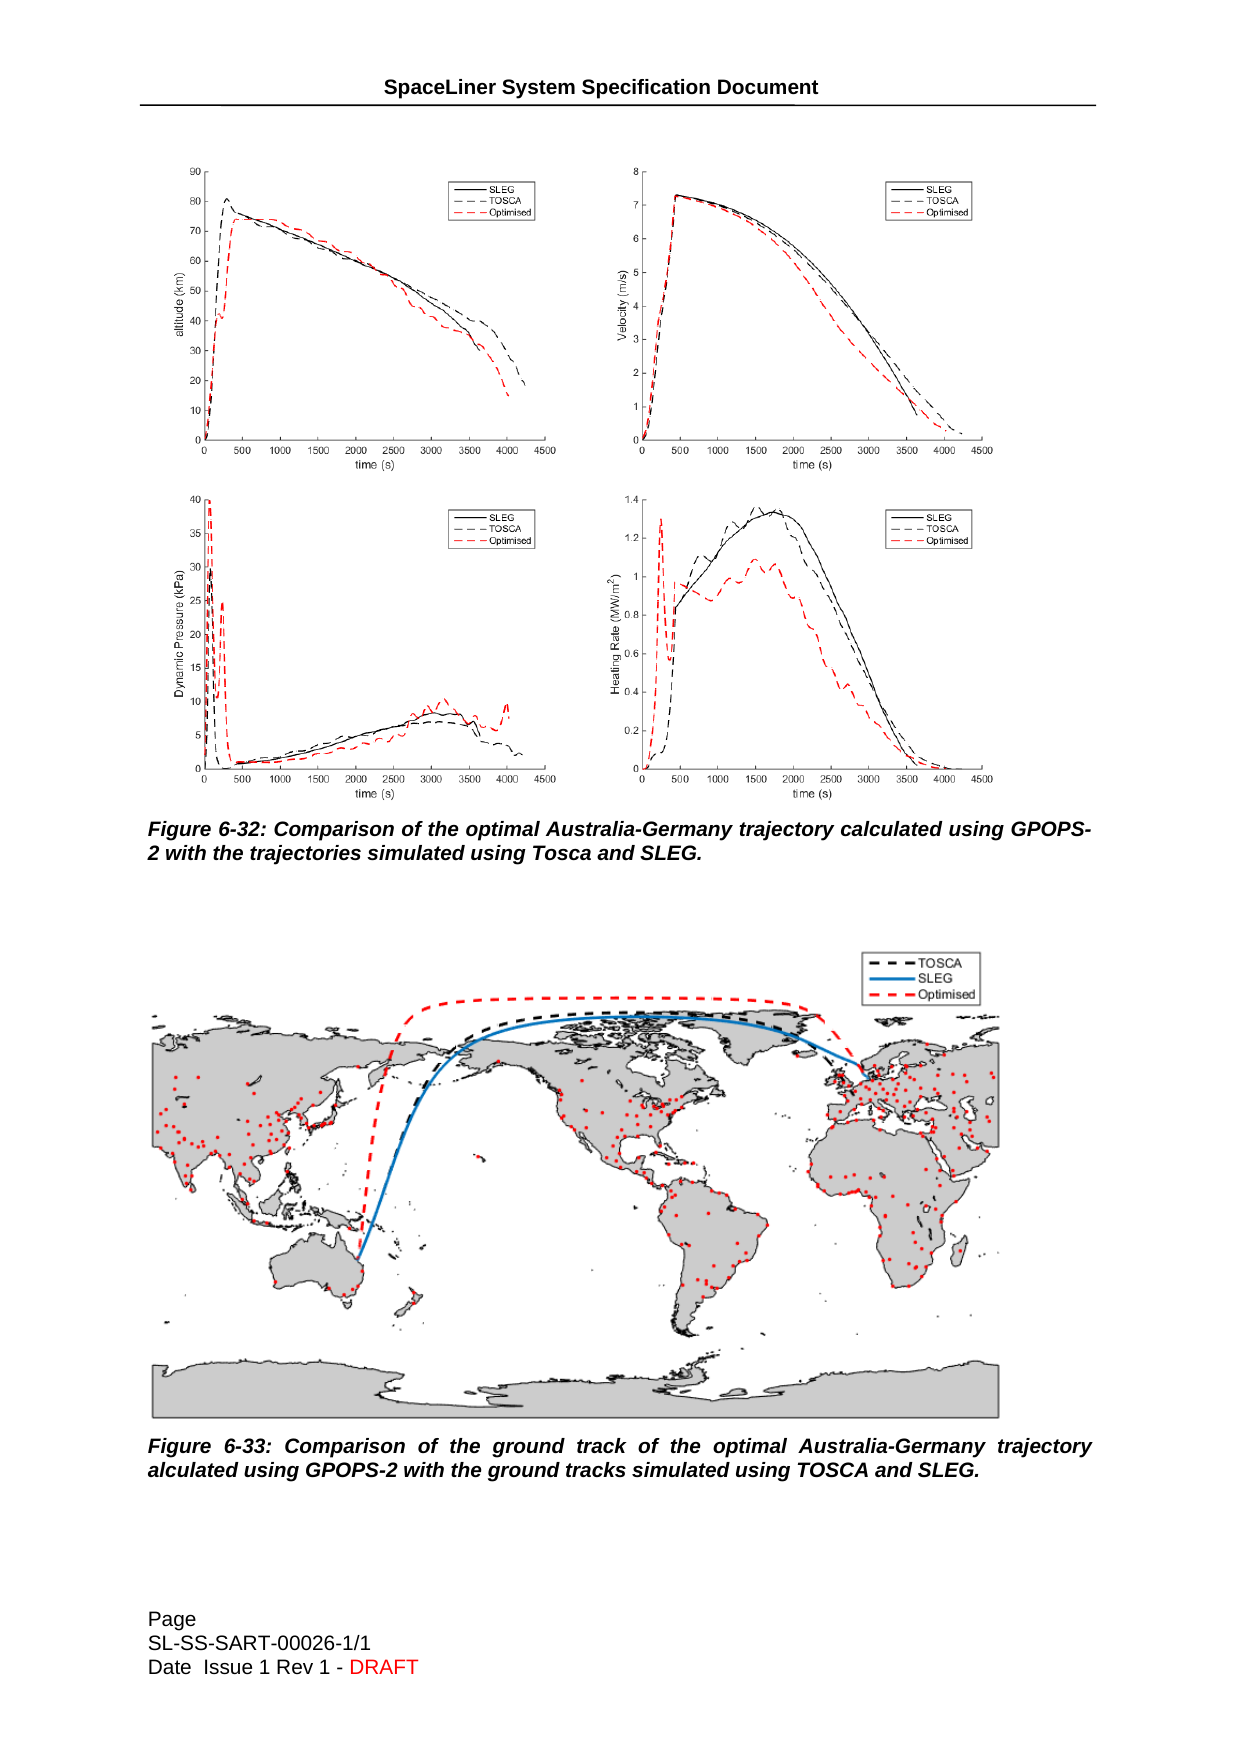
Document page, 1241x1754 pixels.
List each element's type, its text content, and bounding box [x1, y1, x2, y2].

picture [147, 949, 1003, 1422]
picture [147, 147, 1023, 805]
